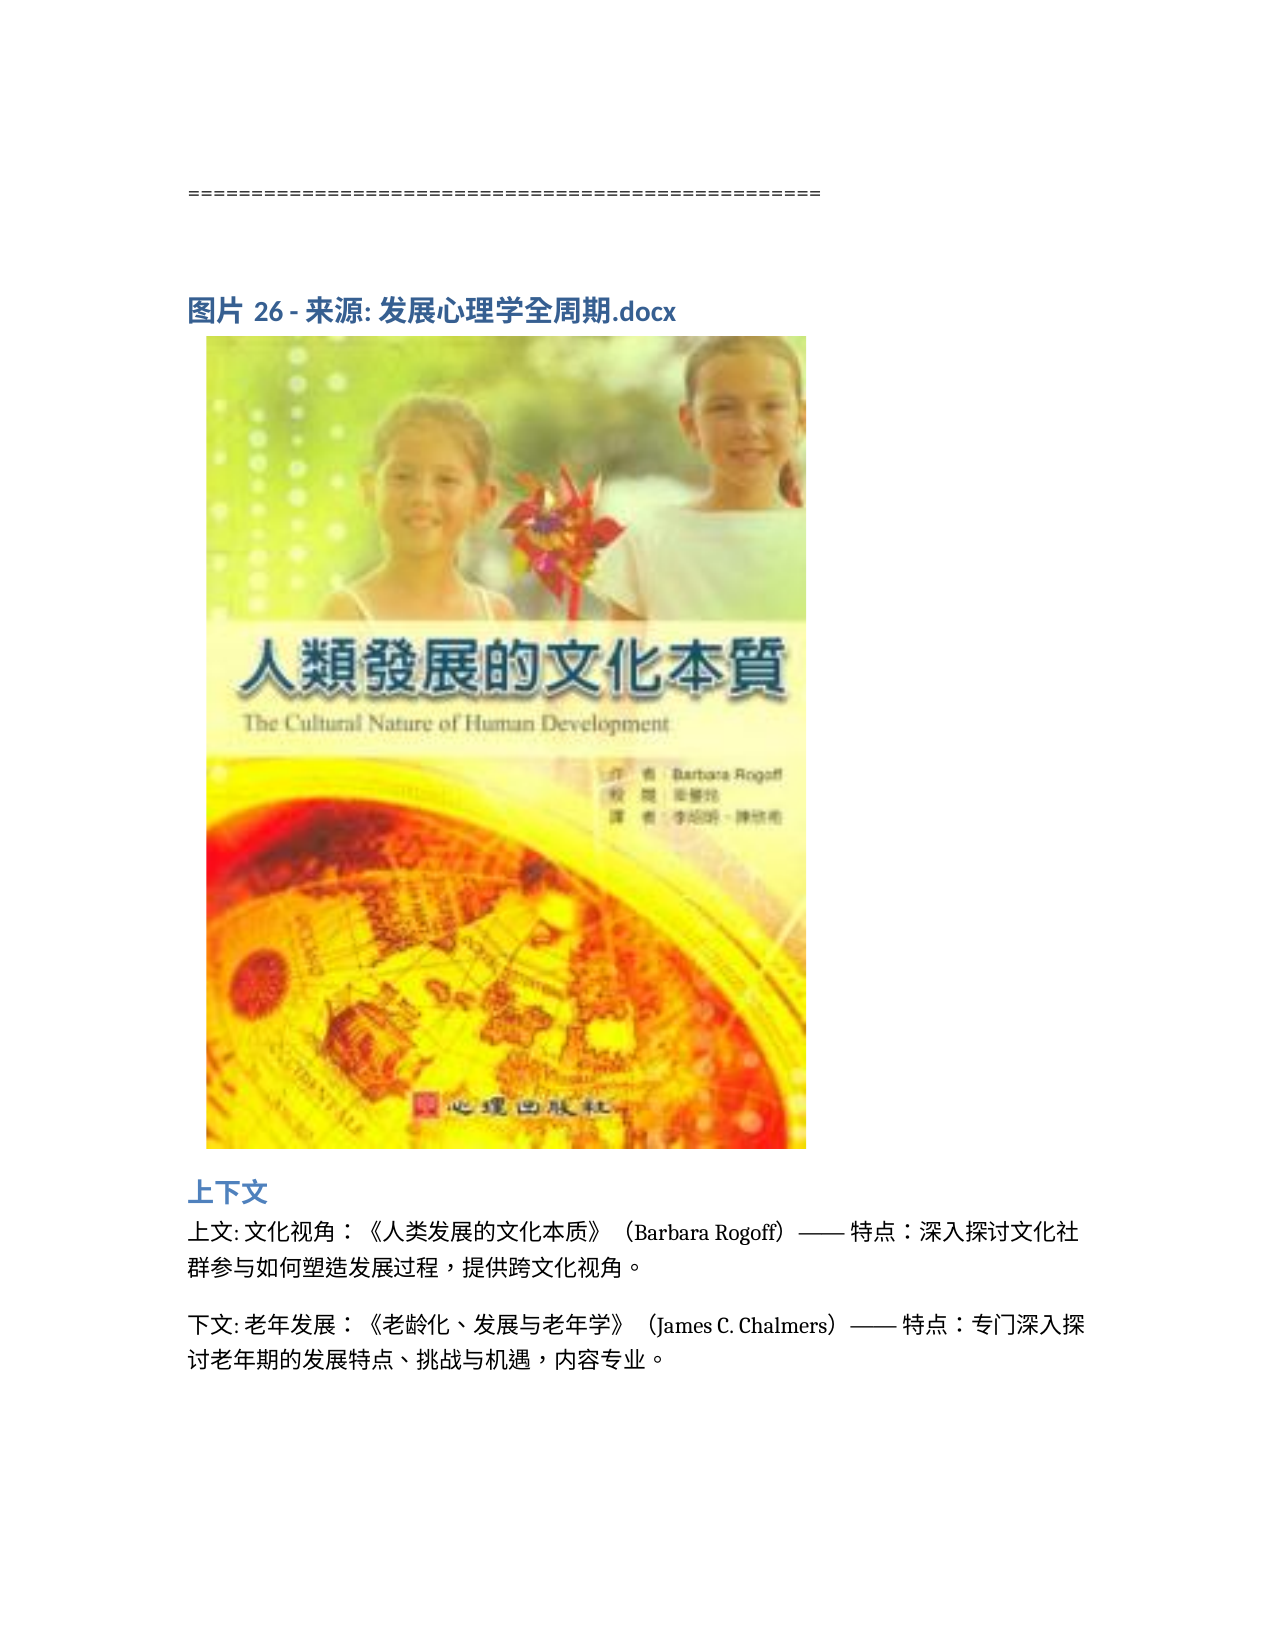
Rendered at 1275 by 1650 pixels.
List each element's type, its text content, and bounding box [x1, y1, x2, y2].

subtitle 图片 26 - 来源: 发展心理学全周期.docx [187, 291, 1087, 330]
text 下文: 老年发展：《老龄化、发展与老年学》（James C. Chalmers）—— 特点：专门深入探讨老年期的发展特点、挑战与机遇，内容专业。 [187, 1308, 1087, 1376]
subtitle 上下文 [187, 1173, 1087, 1210]
text 上文: 文化视角：《人类发展的文化本质》（Barbara Rogoff）—— 特点：深入探讨文化社群参与如何塑造发展过程，提供跨文化视角。 [187, 1216, 1087, 1283]
picture [206, 336, 807, 1149]
text ================================================== [187, 150, 1087, 237]
